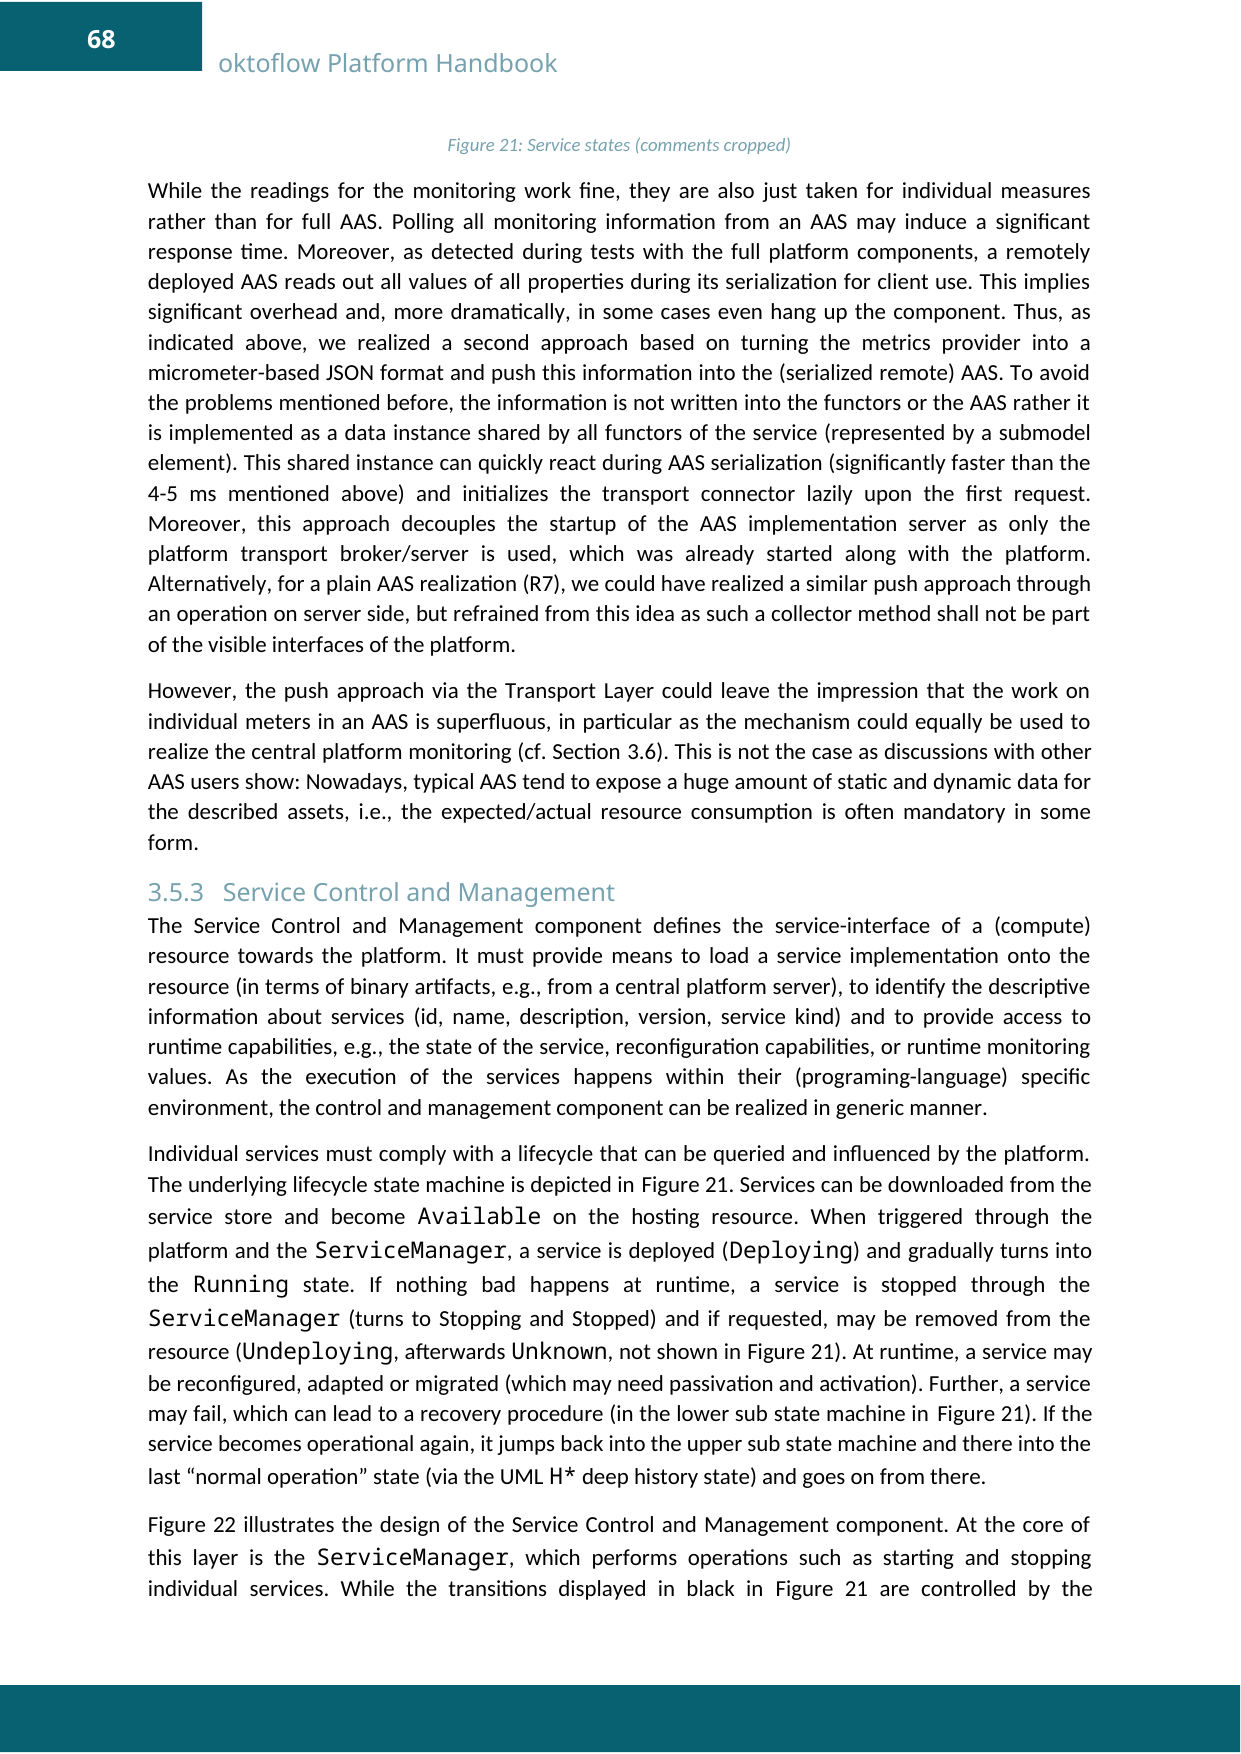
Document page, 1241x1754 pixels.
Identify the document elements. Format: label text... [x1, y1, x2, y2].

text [148, 1510, 1093, 1602]
text Figure 21: Service states (comments cropped) [148, 133, 1093, 156]
text However, the push approach via the Transport Layer could leave the impression that the work on individual meters in an AAS is superfluous, in particular as the mechanism could equally be used to realize the central platform monitoring (cf. Section 3.6). This is not the case as discussions with other AAS users show: Nowadays, typical AAS tend to expose a huge amount of static and dynamic data for the described assets, i.e., the expected/actual resource consumption is often mandatory in some form. [148, 677, 1093, 856]
text The Service Control and Management component defines the service-interface of a (compute) resource towards the platform. It must provide means to load a service implementation onto the resource (in terms of binary artifacts, e.g., from a central platform server), to identify the descriptive information about services (id, name, description, version, service kind) and to provide access to runtime capabilities, e.g., the state of the service, reconfiguration capabilities, or runtime monitoring values. As the execution of the services happens within their (programing-language) specific environment, the control and management component can be realized in generic manner. [148, 911, 1093, 1121]
text While the readings for the monitoring work fine, they are also just taken for individual measures rather than for full AAS. Polling all monitoring information from an AAS may induce a significant response time. Moreover, as detected during tests with the full platform components, a remotely deployed AAS reads out all values of all properties during its serialization for client use. This implies significant overhead and, more dramatically, in some cases even hang up the component. Thus, as indicated above, we realized a second approach based on turning the metrics provider into a micrometer-based JSON format and push this information into the (serialized remote) AAS. To avoid the problems mentioned before, the information is not written into the functors or the AAS rather it is implemented as a data instance shared by all functors of the service (represented by a submodel element). This shared instance can quickly react during AAS serialization (significantly faster than the 4-5 ms mentioned above) and initializes the transport connector lazily upon the first request. Moreover, this approach decouples the startup of the AAS implementation server as only the platform transport broker/server is used, which was already started along with the platform. Alternatively, for a plain AAS realization (R7), we could have realized a similar push approach through an operation on server side, but refrained from this idea as such a collector method shall not be part of the visible interfaces of the platform. [148, 177, 1093, 658]
subtitle Service Control and Management [148, 874, 1093, 909]
text Individual services must comply with a lifecycle that can be queried and influenced by the platform. The underlying lifecycle state machine is depicted in Figure 21. Services can be downloaded from the service store and become Available on the hosting resource. When triggered through the platform and the ServiceManager, a service is deployed (Deploying) and gradually turns into the Running state. If nothing bad happens at runtime, a service is stopped through the ServiceManager (turns to Stopping and Stopped) and if requested, may be removed from the resource (Undeploying, afterwards Unknown, not shown in Figure 21). At runtime, a service may be reconfigured, adapted or migrated (which may need passivation and activation). Further, a service may fail, which can lead to a recovery procedure (in the lower sub state machine in Figure 21). If the service becomes operational again, it jumps back into the upper sub state machine and there into the last “normal operation” state (via the UML H* deep history state) and goes on from there. [148, 1139, 1093, 1491]
